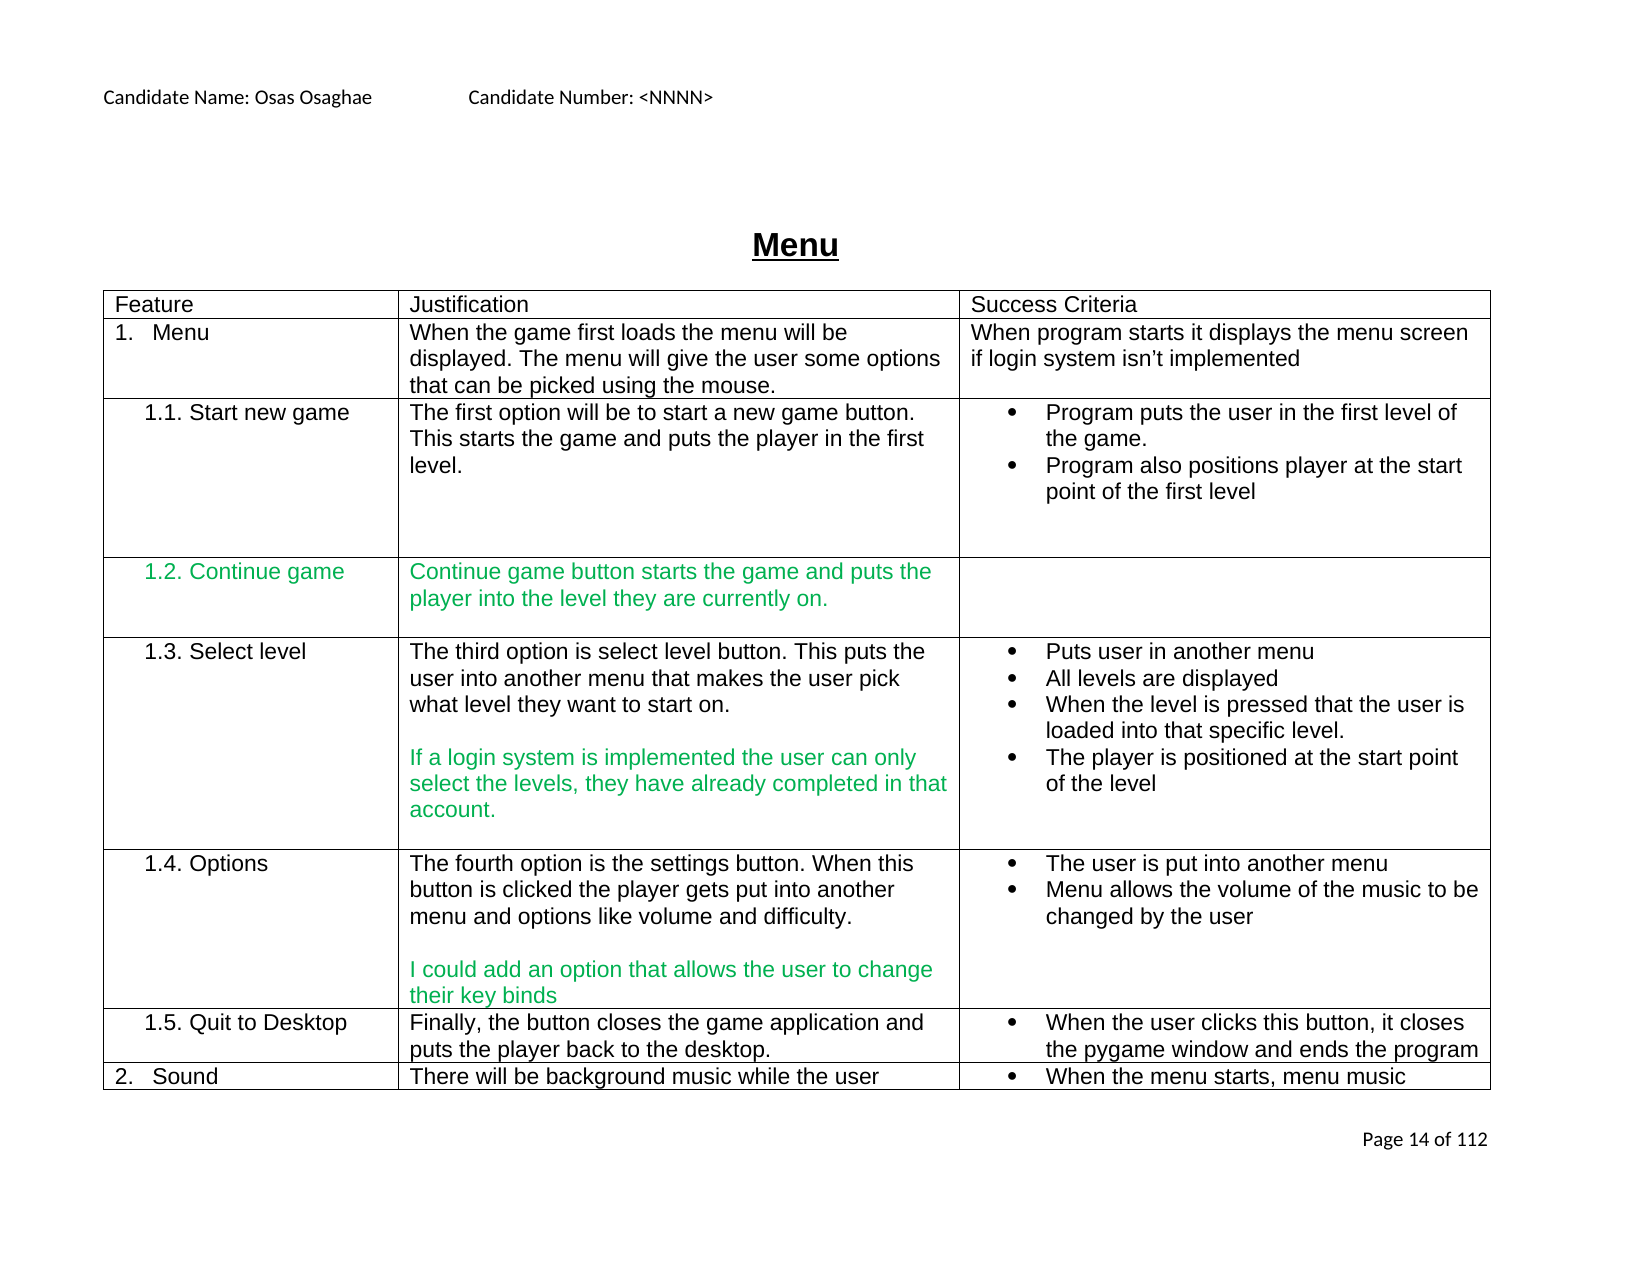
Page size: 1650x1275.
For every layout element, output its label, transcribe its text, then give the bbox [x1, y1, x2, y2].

text Menu [103, 225, 1488, 264]
table_cell The third option is select level button. This puts the user into another menu that makes the user pick what level they want to start on. If a login system is implemented the user can only select the levels, they have already completed in that account. [399, 638, 959, 849]
table_cell Select level [104, 638, 398, 849]
table_cell Continue game button starts the game and puts the player into the level they are currently on. [399, 558, 959, 637]
table_cell The fourth option is the settings button. When this button is clicked the player gets put into another menu and options like volume and difficulty. I could add an option that allows the user to change their key binds [399, 850, 959, 1008]
table_cell Options [104, 850, 398, 1008]
table_cell Program puts the user in the first level of the game. Program also positions player at the start point of the first level [960, 399, 1490, 557]
table_cell Start new game [104, 399, 398, 557]
table_cell When the user clicks this button, it closes the pygame window and ends the program [960, 1009, 1490, 1062]
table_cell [399, 1063, 959, 1089]
table_cell The first option will be to start a new game button. This starts the game and puts the player in the first level. [399, 399, 959, 557]
table_cell The user is put into another menu Menu allows the volume of the music to be changed by the user [960, 850, 1490, 1008]
table_cell When the game first loads the menu will be displayed. The menu will give the user some options that can be picked using the mouse. [399, 319, 959, 398]
table_cell When program starts it displays the menu screen if login system isn’t implemented [960, 319, 1490, 398]
table_cell [960, 558, 1490, 637]
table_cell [960, 1063, 1490, 1089]
table_cell Finally, the button closes the game application and puts the player back to the desktop. [399, 1009, 959, 1062]
table_header Success Criteria [960, 291, 1490, 318]
table_cell Menu [104, 319, 398, 398]
table_cell Quit to Desktop [104, 1009, 398, 1062]
table_cell Continue game [104, 558, 398, 637]
table_cell Puts user in another menu All levels are displayed When the level is pressed that the user is loaded into that specific level. The player is positioned at the start point of the level [960, 638, 1490, 849]
table_header Feature [104, 291, 398, 318]
table_header Justification [399, 291, 959, 318]
table_cell Sound [104, 1063, 398, 1089]
